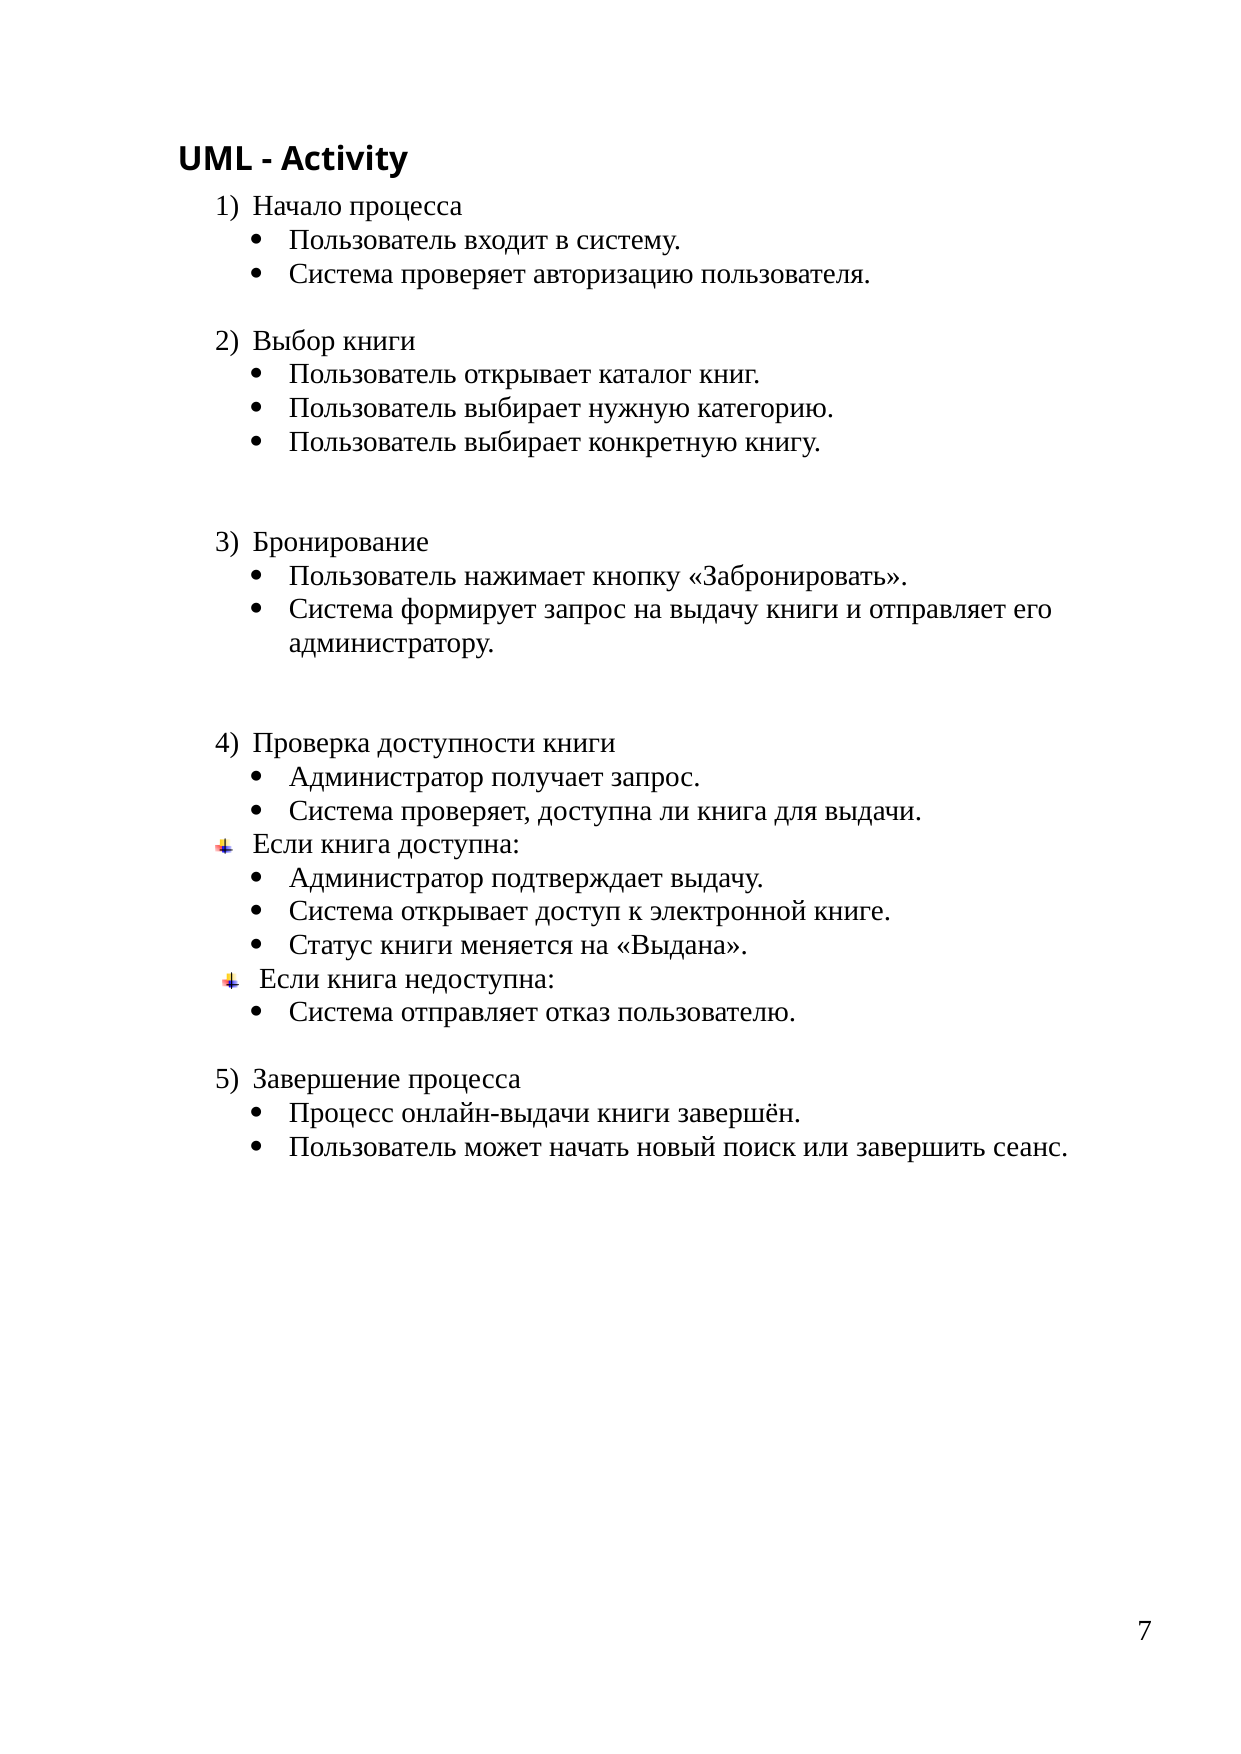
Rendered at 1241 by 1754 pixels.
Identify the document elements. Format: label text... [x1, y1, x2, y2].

list Пользователь выбирает нужную категорию. [251, 390, 1152, 424]
list Начало процесса [215, 188, 1152, 222]
list Система отправляет отказ пользователю. [251, 994, 1152, 1028]
picture [215, 837, 233, 854]
list Бронирование [215, 524, 1152, 558]
subtitle UML - Activity [177, 135, 1152, 180]
picture [222, 971, 239, 989]
list Статус книги меняется на «Выдана». [251, 927, 1152, 961]
list Процесс онлайн-выдачи книги завершён. [251, 1095, 1152, 1129]
list Система формирует запрос на выдачу книги и отправляет его администратору. [251, 591, 1152, 659]
list Завершение процесса [215, 1062, 1152, 1095]
list Проверка доступности книги [215, 726, 1152, 759]
list Если книга недоступна: [221, 961, 1152, 994]
list Пользователь выбирает конкретную книгу. [251, 424, 1152, 457]
list Администратор подтверждает выдачу. [251, 860, 1152, 893]
list Выбор книги [215, 323, 1152, 356]
list Система проверяет, доступна ли книга для выдачи. [251, 793, 1152, 826]
list Система открывает доступ к электронной книге. [251, 893, 1152, 927]
list Пользователь входит в систему. [251, 222, 1152, 256]
list Система проверяет авторизацию пользователя. [251, 256, 1152, 289]
list Если книга доступна: [215, 826, 1152, 860]
list Пользователь может начать новый поиск или завершить сеанс. [251, 1129, 1152, 1162]
list Пользователь нажимает кнопку «Забронировать». [251, 558, 1152, 591]
list Пользователь открывает каталог книг. [251, 356, 1152, 390]
list Администратор получает запрос. [251, 759, 1152, 793]
